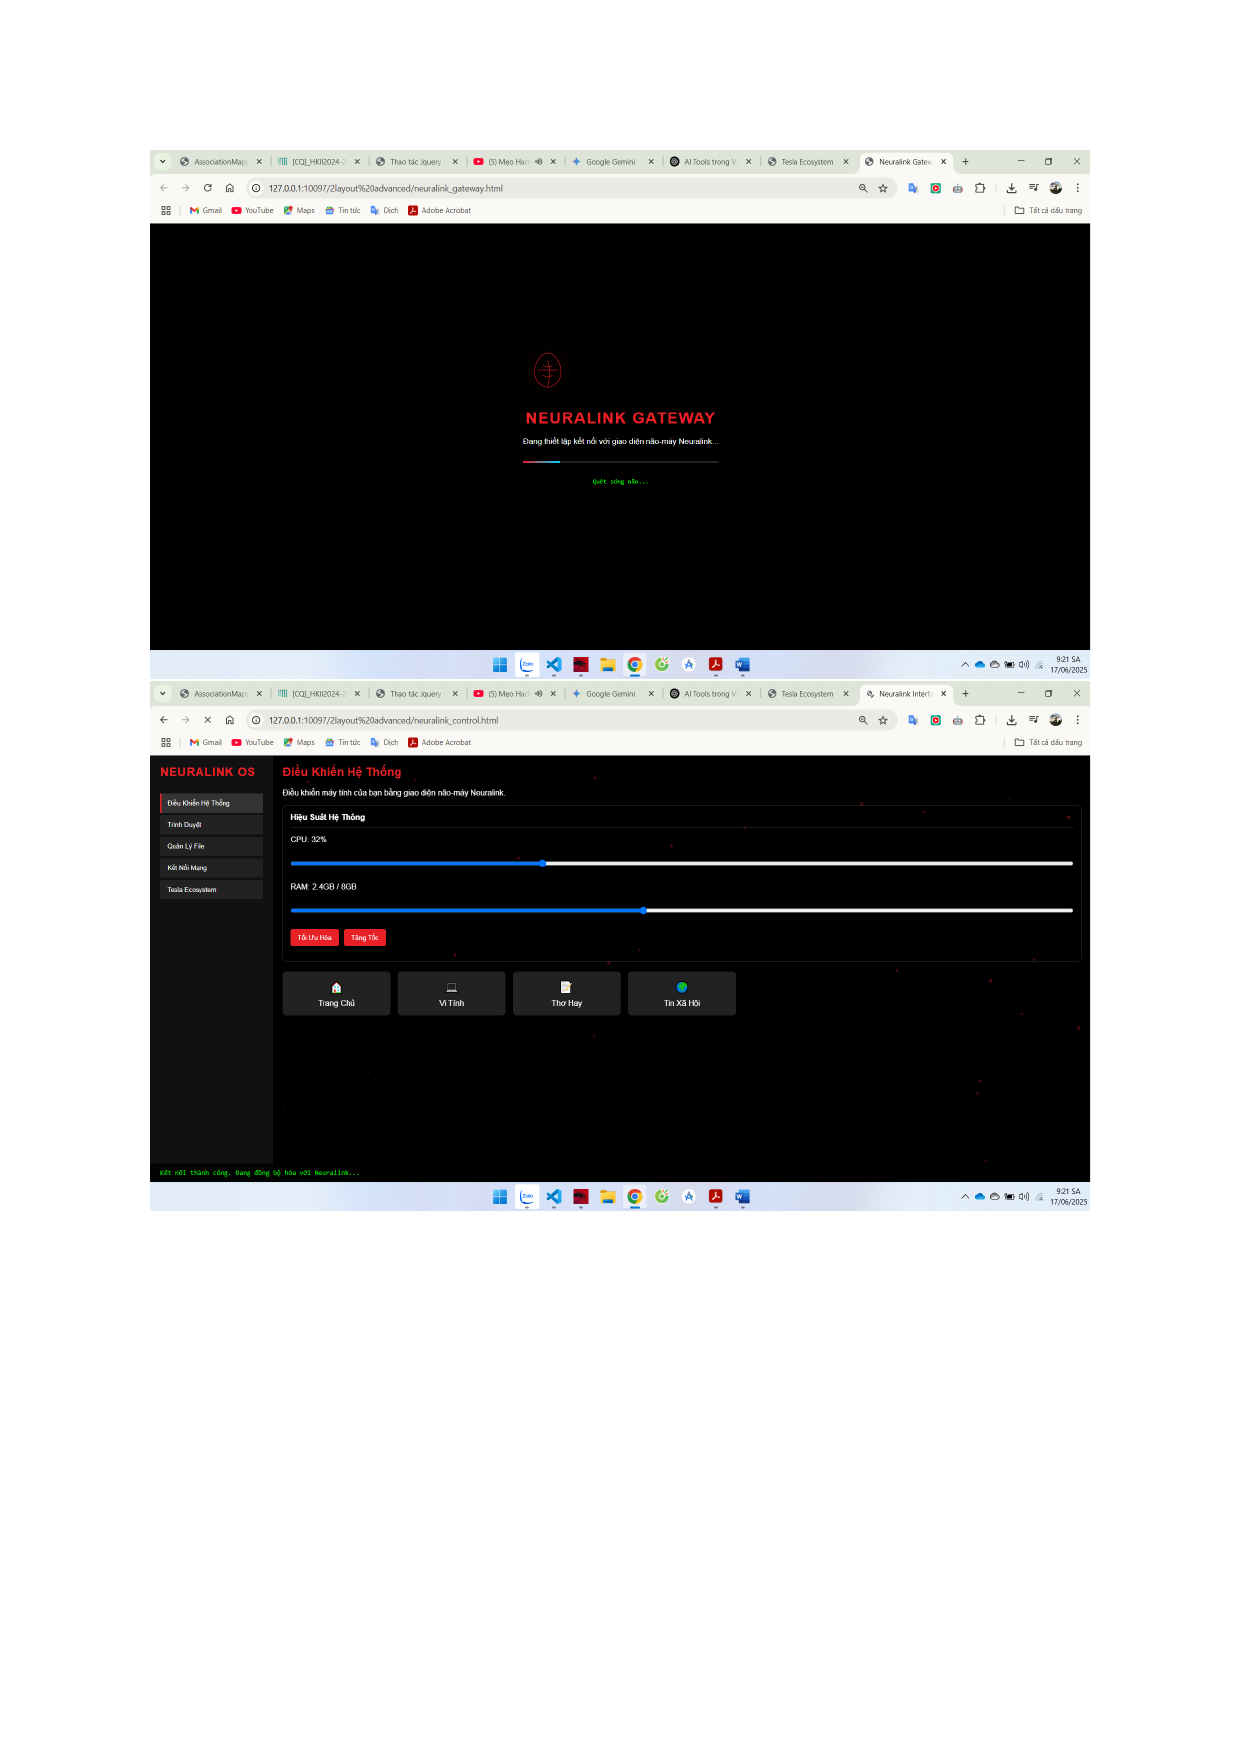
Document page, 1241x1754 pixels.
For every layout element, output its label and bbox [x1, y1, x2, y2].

picture [150, 681, 1091, 1211]
picture [150, 150, 1091, 679]
